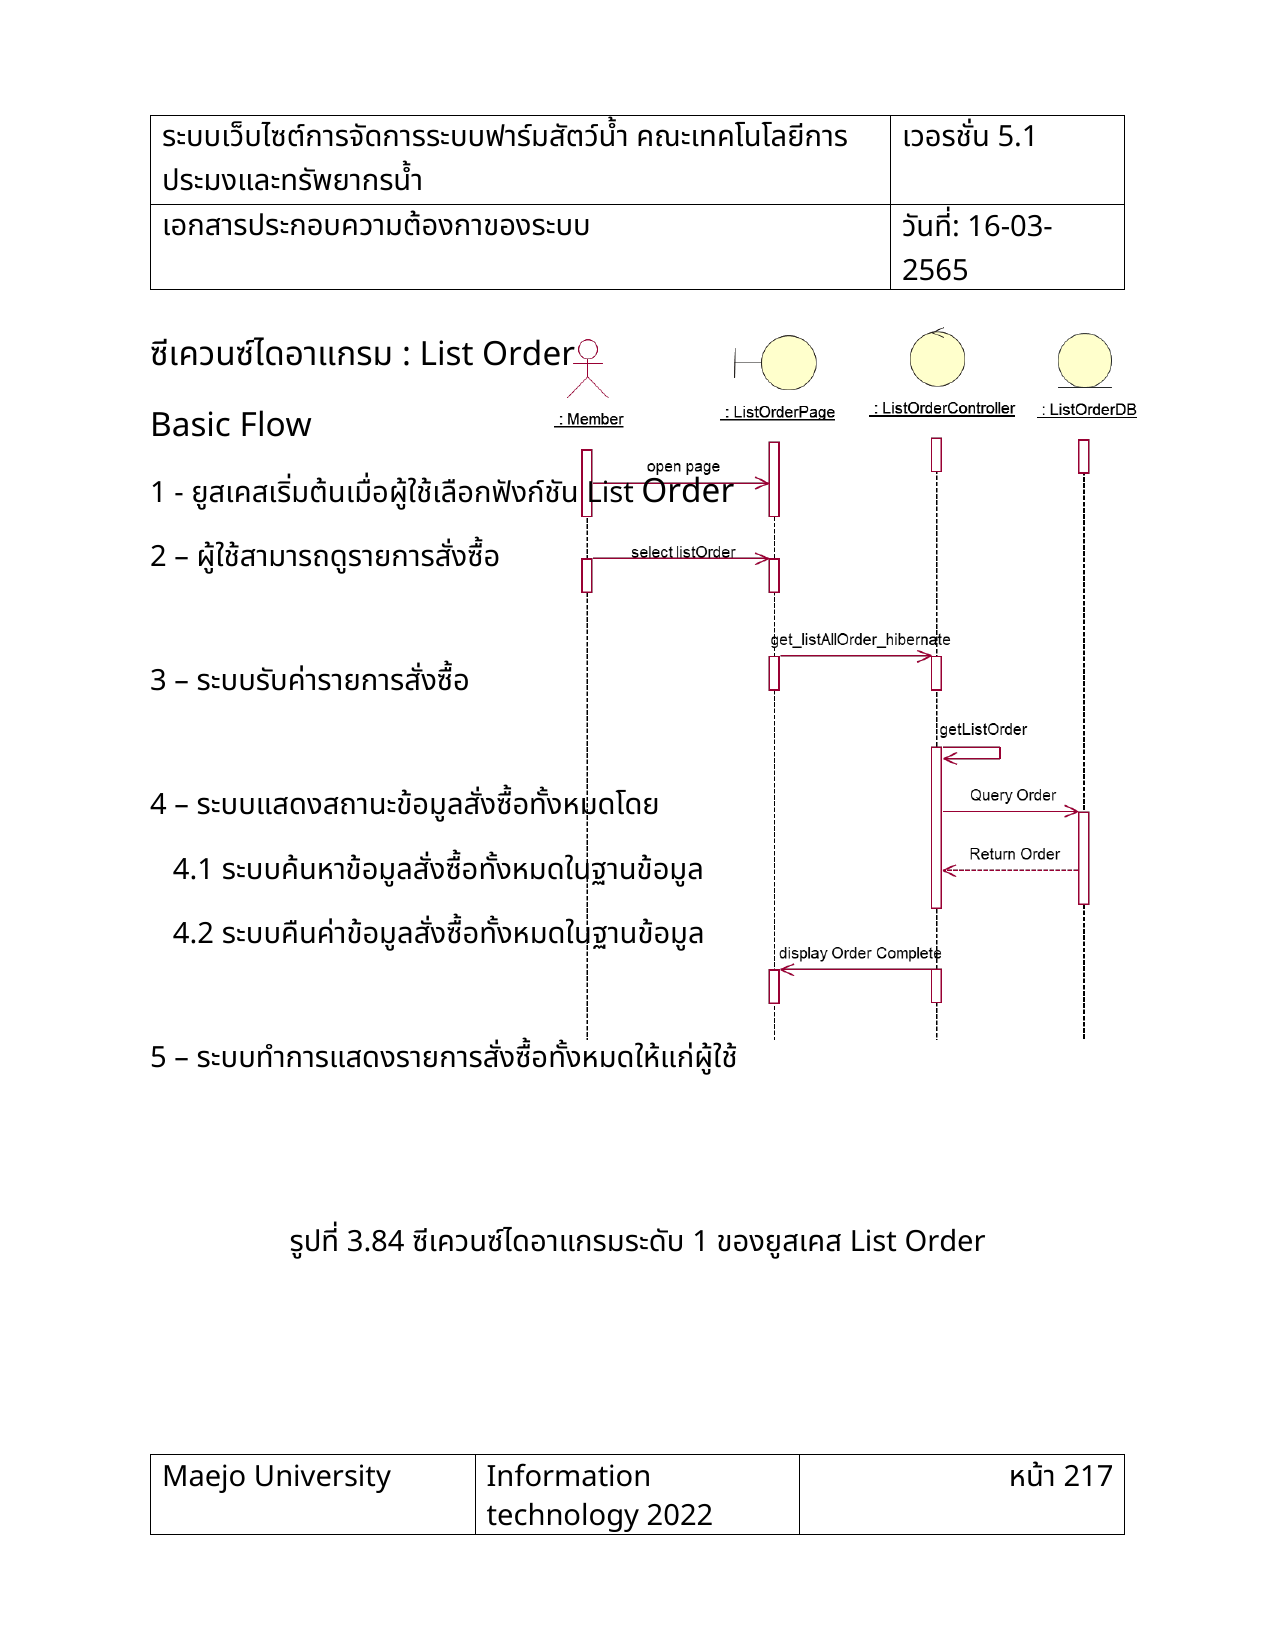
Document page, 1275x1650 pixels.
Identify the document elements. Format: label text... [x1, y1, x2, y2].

text Basic Flow [150, 401, 1125, 446]
text รูปที่ 3.84 ซีเควนซ์ไดอาแกรมระดับ 1 ของยูสเคส List Order [150, 1220, 1125, 1264]
text 1 - ยูสเคสเริ่มต้นเมื่อผู้ใช้เลือกฟังก์ชัน List Order [150, 466, 1125, 515]
text 5 – ระบบทำการแสดงรายการสั่งซื้อทั้งหมดให้แก่ผู้ใช้ [150, 1037, 1125, 1081]
text 3 – ระบบรับค่ารายการสั่งซื้อ [150, 660, 1125, 704]
text 4.1 ระบบค้นหาข้อมูลสั่งซื้อทั้งหมดในฐานข้อมูล [150, 848, 1125, 892]
text 4 – ระบบแสดงสถานะข้อมูลสั่งซื้อทั้งหมดโดย [150, 784, 1125, 828]
picture [487, 287, 1204, 1116]
text 4.2 ระบบคืนค่าข้อมูลสั่งซื้อทั้งหมดในฐานข้อมูล [150, 913, 1125, 957]
text 2 – ผู้ใช้สามารถดูรายการสั่งซื้อ [150, 536, 1125, 580]
text ซีเควนซ์ไดอาแกรม : List Order [150, 329, 1125, 380]
